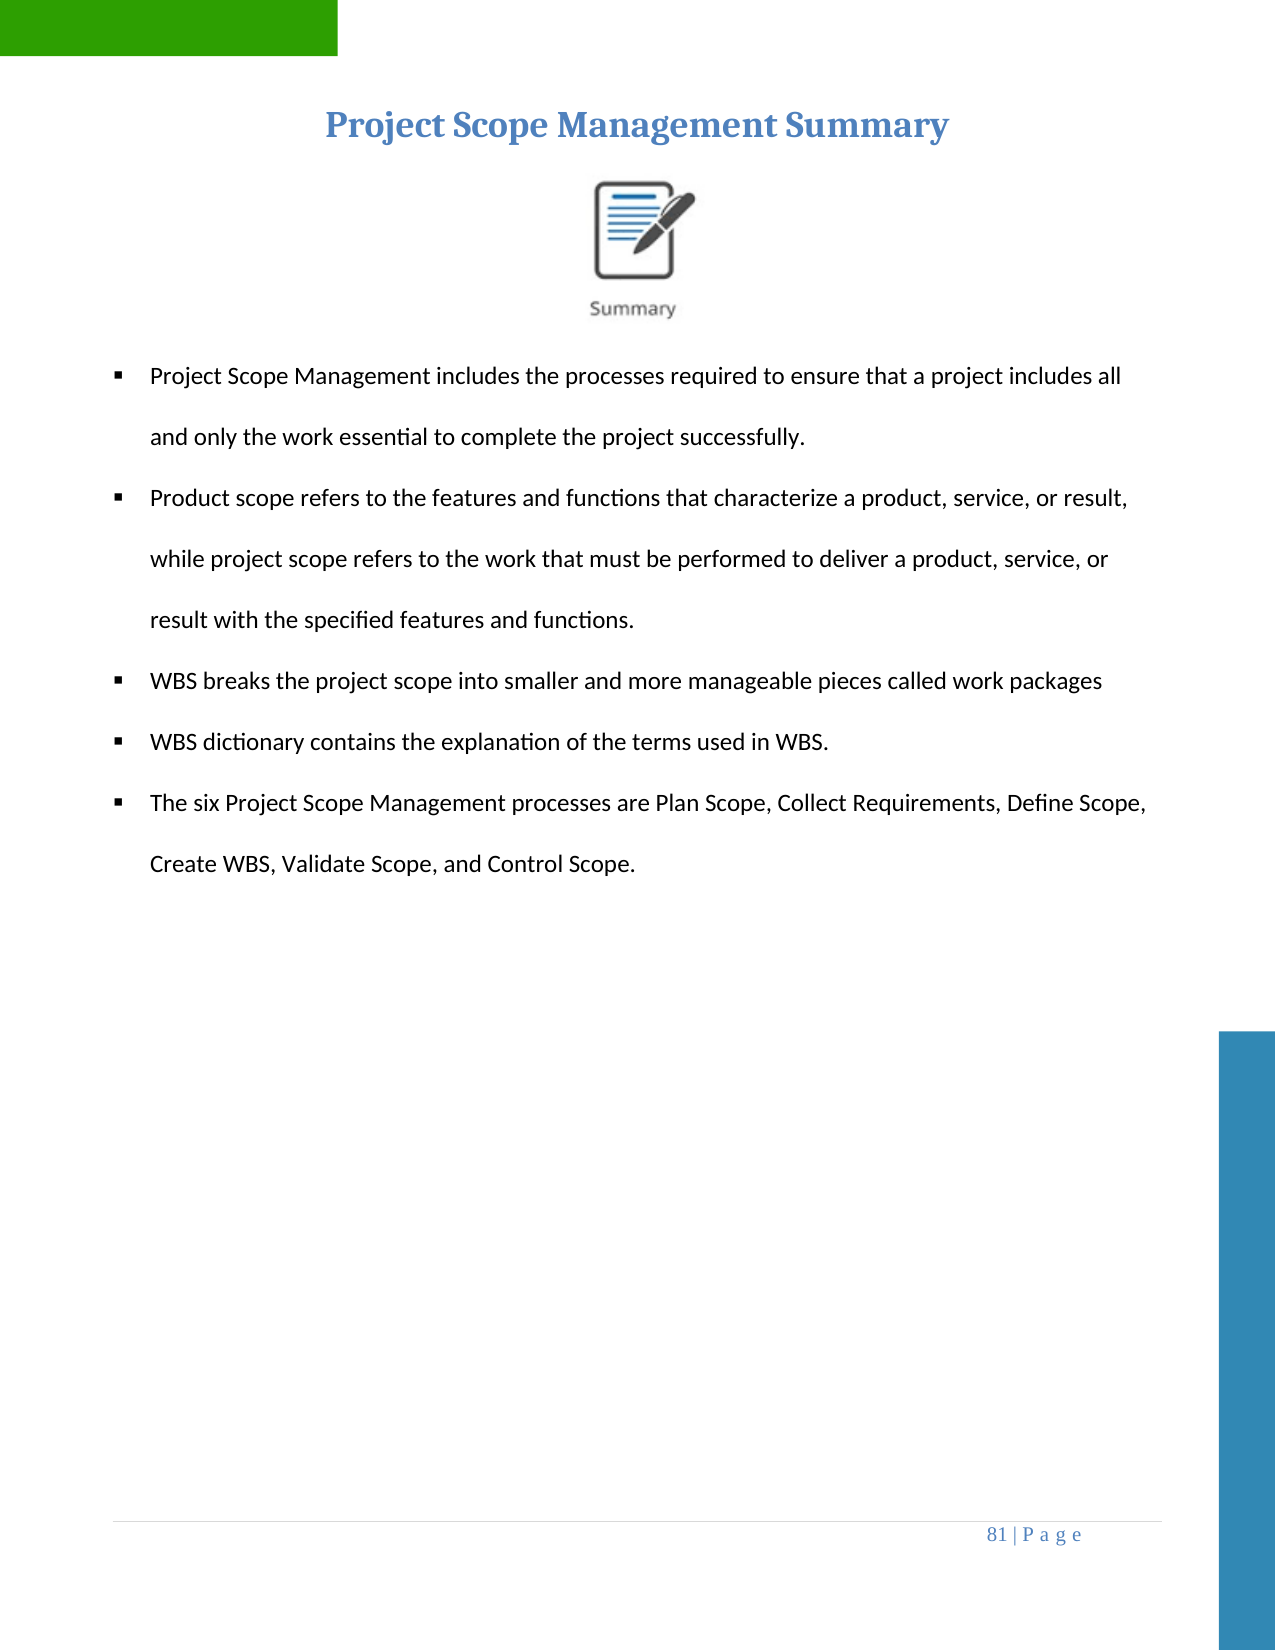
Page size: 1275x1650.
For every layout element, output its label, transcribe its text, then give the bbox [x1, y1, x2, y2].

picture [564, 168, 711, 330]
list WBS dictionary contains the explanation of the terms used in WBS. [112, 727, 1162, 757]
list WBS breaks the project scope into smaller and more manageable pieces called work packages [112, 666, 1162, 696]
text Project Scope Management Summary [112, 104, 1162, 147]
list Project Scope Management includes the processes required to ensure that a project includes all and only the work essential to complete the project successfully. [112, 360, 1162, 452]
list The six Project Scope Management processes are Plan Scope, Collect Requirements, Define Scope, Create WBS, Validate Scope, and Control Scope. [112, 788, 1162, 879]
list Product scope refers to the features and functions that characterize a product, service, or result, while project scope refers to the work that must be performed to deliver a product, service, or result with the specified features and functions. [112, 482, 1162, 635]
